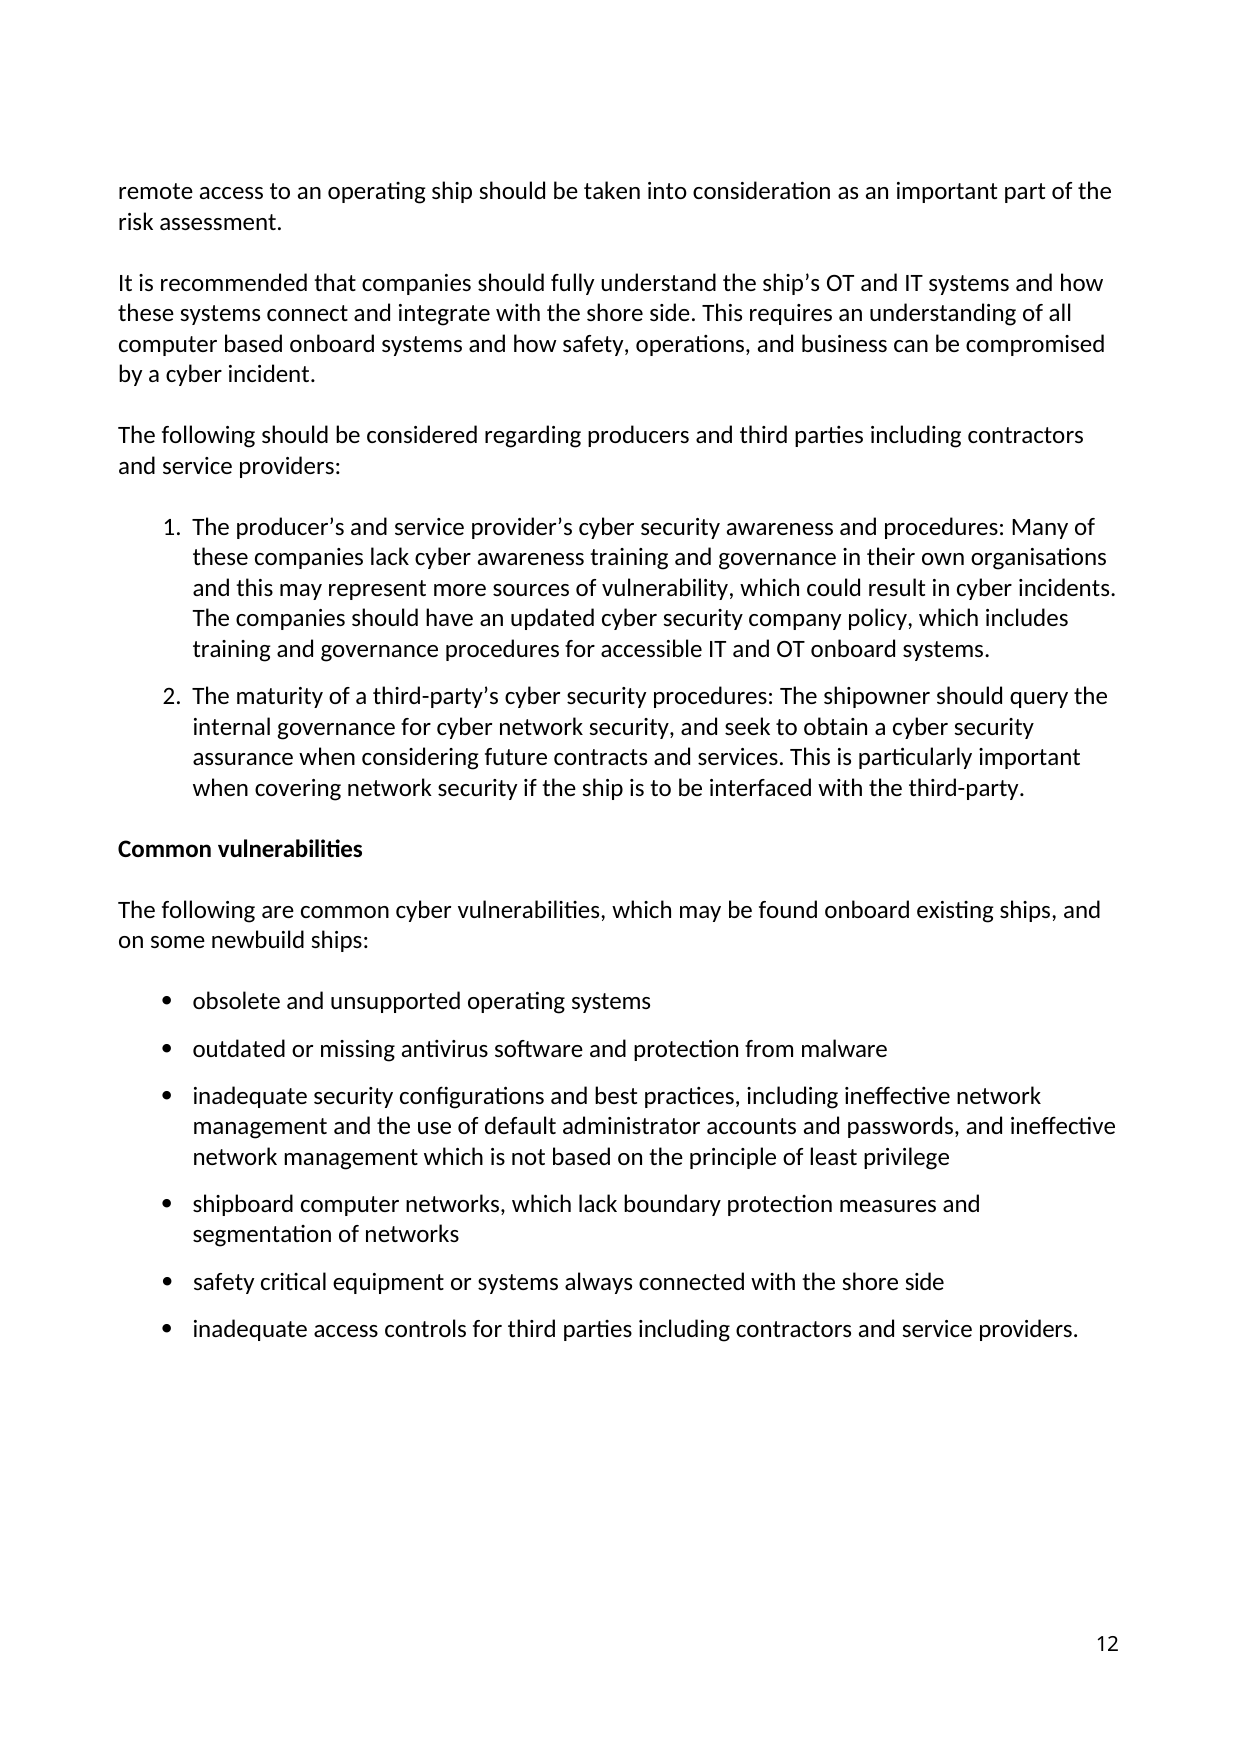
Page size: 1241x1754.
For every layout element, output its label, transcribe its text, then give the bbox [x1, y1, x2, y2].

list safety critical equipment or systems always connected with the shore side [163, 1266, 1194, 1296]
text remote access to an operating ship should be taken into consideration as an important part of the risk assessment. [118, 175, 1121, 236]
list inadequate security configurations and best practices, including ineffective network management and the use of default administrator accounts and passwords, and ineffective network management which is not based on the principle of least privilege [162, 1080, 1118, 1171]
list The producer’s and service provider’s cyber security awareness and procedures: Many of these companies lack cyber awareness training and governance in their own organisations and this may represent more sources of vulnerability, which could result in cyber incidents. The companies should have an updated cyber security company policy, which includes training and governance procedures for accessible IT and OT onboard systems. [162, 511, 1117, 664]
list The maturity of a third-party’s cyber security procedures: The shipowner should query the internal governance for cyber network security, and seek to obtain a cyber security assurance when considering future contracts and services. This is particularly important when covering network security if the ship is to be interfaced with the third-party. [162, 680, 1109, 802]
list shipboard computer networks, which lack boundary protection measures and segmentation of networks [162, 1188, 982, 1249]
text The following should be considered regarding producers and third parties including contractors and service providers: [118, 419, 1111, 480]
list obsolete and unsupported operating systems [162, 985, 1194, 1016]
list inadequate access controls for third parties including contractors and service providers. [162, 1313, 1194, 1343]
text The following are common cyber vulnerabilities, which may be found onboard existing ships, and on some newbuild ships: [118, 894, 1111, 955]
list outdated or missing antivirus software and protection from malware [162, 1033, 1194, 1063]
text It is recommended that companies should fully understand the ship’s OT and IT systems and how these systems connect and integrate with the shore side. This requires an understanding of all computer based onboard systems and how safety, operations, and business can be compromised by a cyber incident. [118, 267, 1111, 389]
subtitle Common vulnerabilities [118, 833, 1194, 863]
